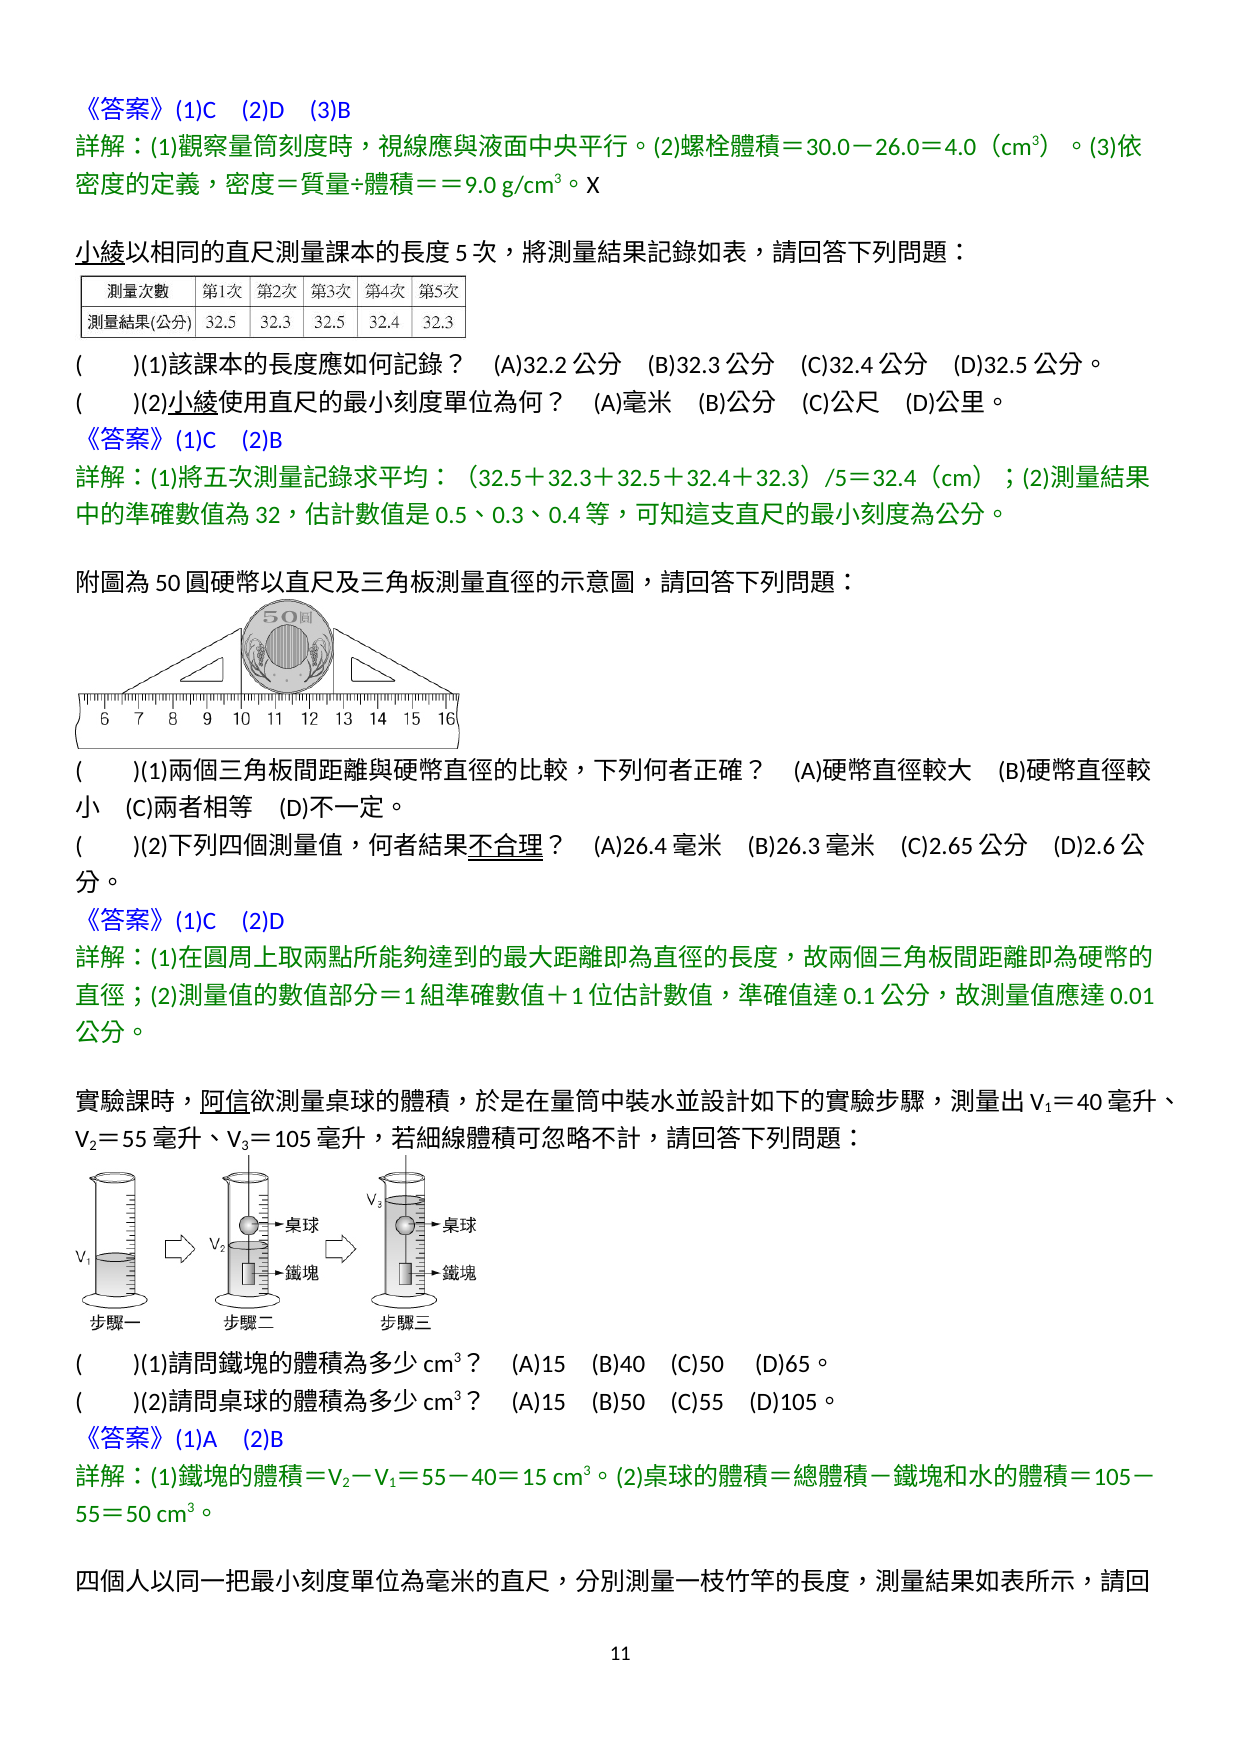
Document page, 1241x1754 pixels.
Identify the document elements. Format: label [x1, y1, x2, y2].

picture [75, 599, 460, 749]
picture [75, 269, 471, 343]
picture [75, 1155, 477, 1331]
